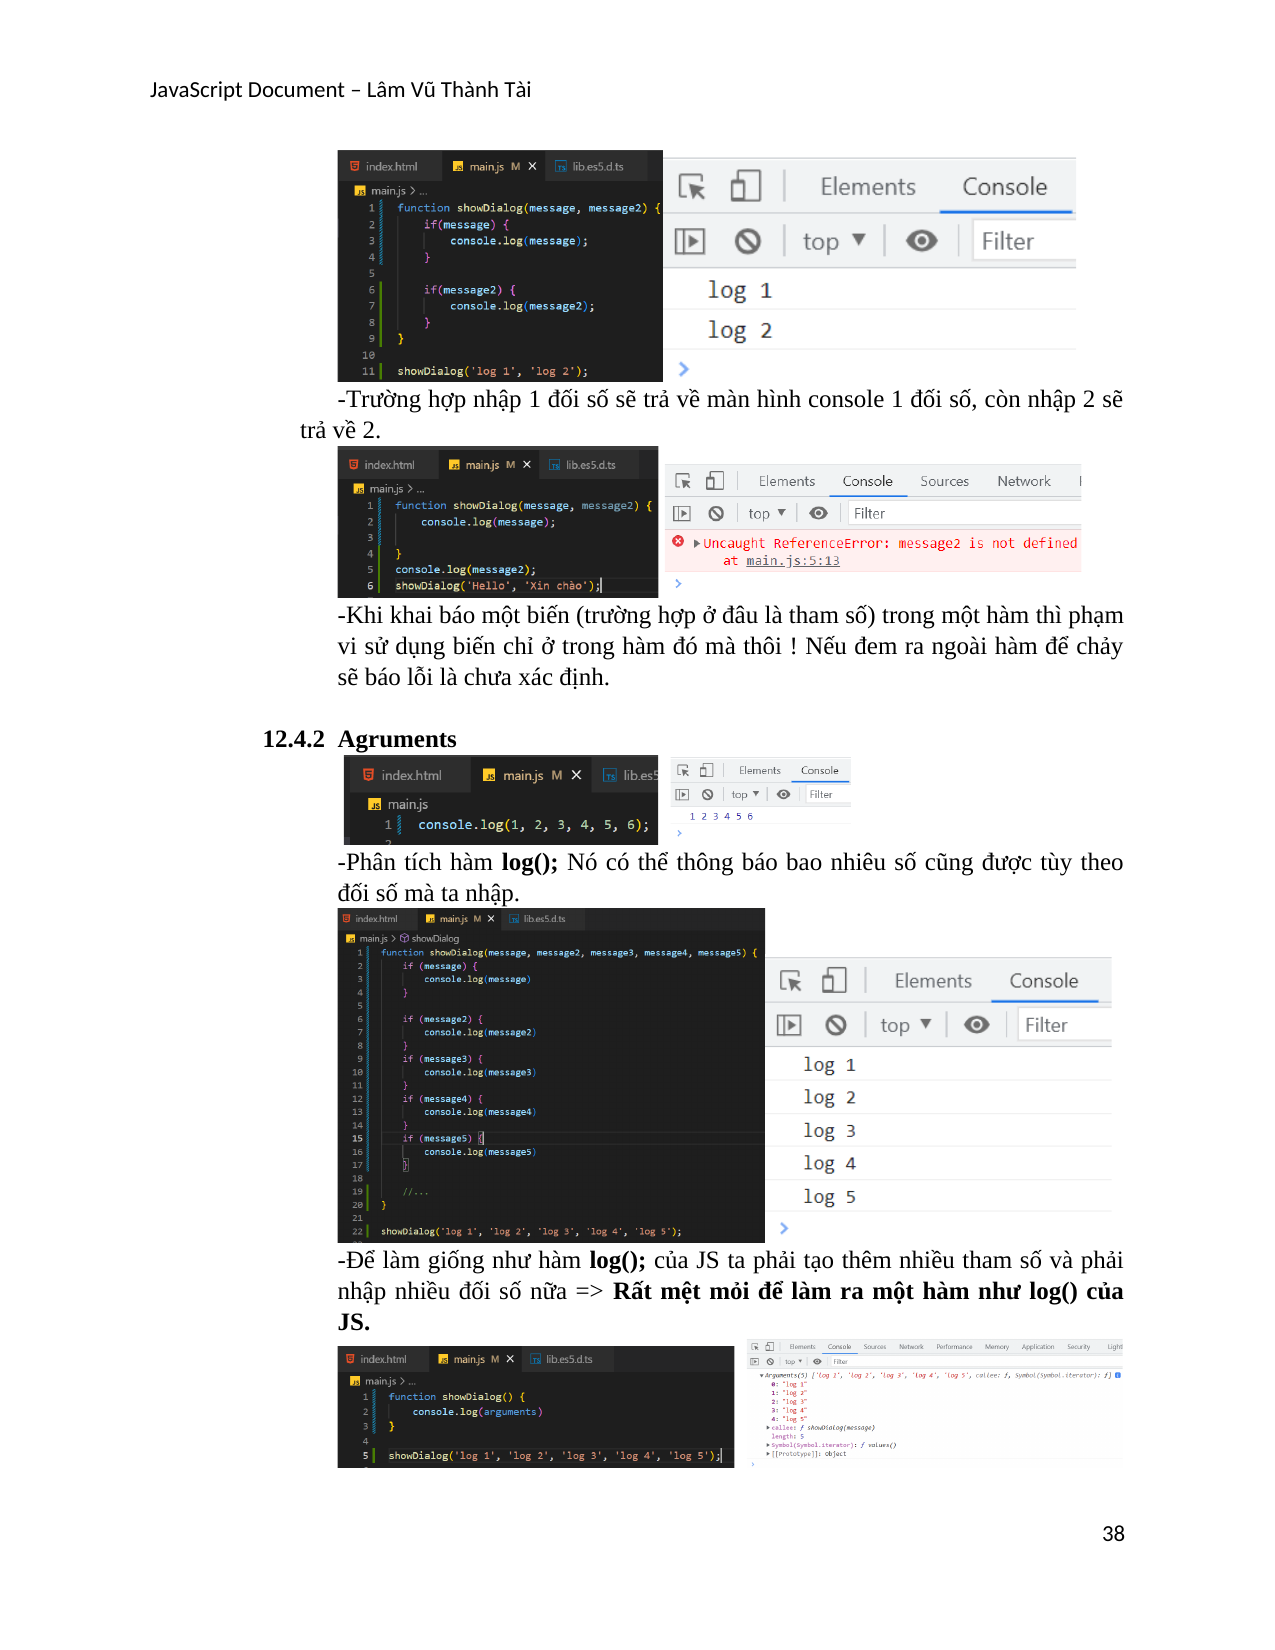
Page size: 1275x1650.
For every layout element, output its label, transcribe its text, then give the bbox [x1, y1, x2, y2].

picture [337, 908, 1112, 1243]
picture [670, 755, 851, 845]
list -Trường hợp nhập 1 đối số sẽ trả về màn hình console 1 đối số, còn nhập 2 sẽ trả về 2. [300, 384, 1125, 444]
list -Khi khai báo một biến (trường hợp ở đâu là tham số) trong một hàm thì phạm vi sử dụng biến chỉ ở trong hàm đó mà thôi ! Nếu đem ra ngoài hàm để chảy sẽ báo lỗi là chưa xác định. [337, 600, 1125, 691]
list -Phân tích hàm log(); Nó có thể thông báo bao nhiêu số cũng được tùy theo đối số mà ta nhập. [337, 847, 1125, 906]
picture [337, 1346, 735, 1468]
picture [337, 446, 659, 598]
picture [746, 1338, 1123, 1468]
list -Để làm giống như hàm log(); của JS ta phải tạo thêm nhiều tham số và phải nhập nhiều đối số nữa => Rất mệt mỏi để làm ra một hàm như log() của JS. [337, 1245, 1125, 1336]
picture [343, 755, 659, 845]
list Agruments [262, 724, 1125, 753]
picture [664, 461, 1082, 598]
picture [337, 150, 1077, 382]
